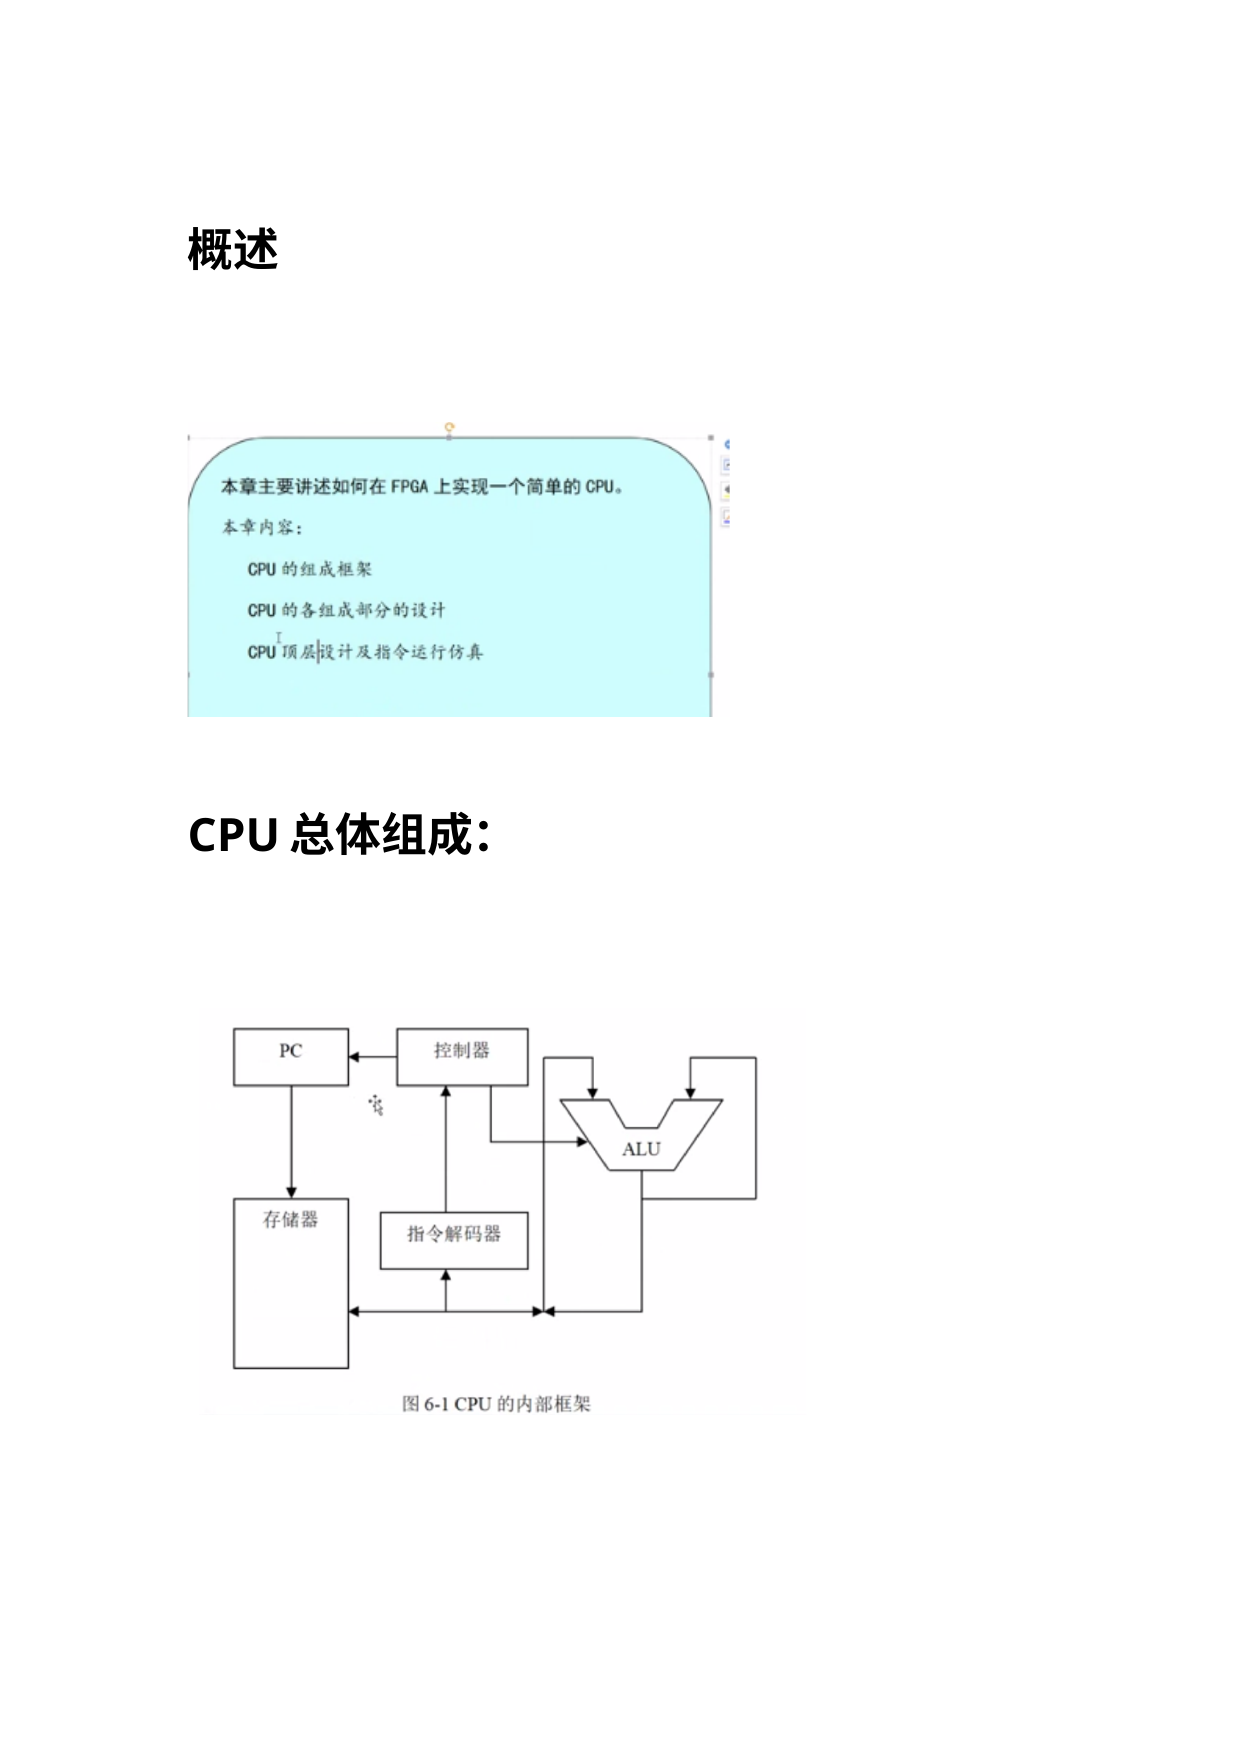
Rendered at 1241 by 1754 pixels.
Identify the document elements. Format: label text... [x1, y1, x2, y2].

picture [198, 1008, 807, 1415]
picture [187, 422, 730, 717]
subtitle CPU总体组成： [187, 783, 1053, 881]
subtitle 概述 [187, 197, 1053, 295]
